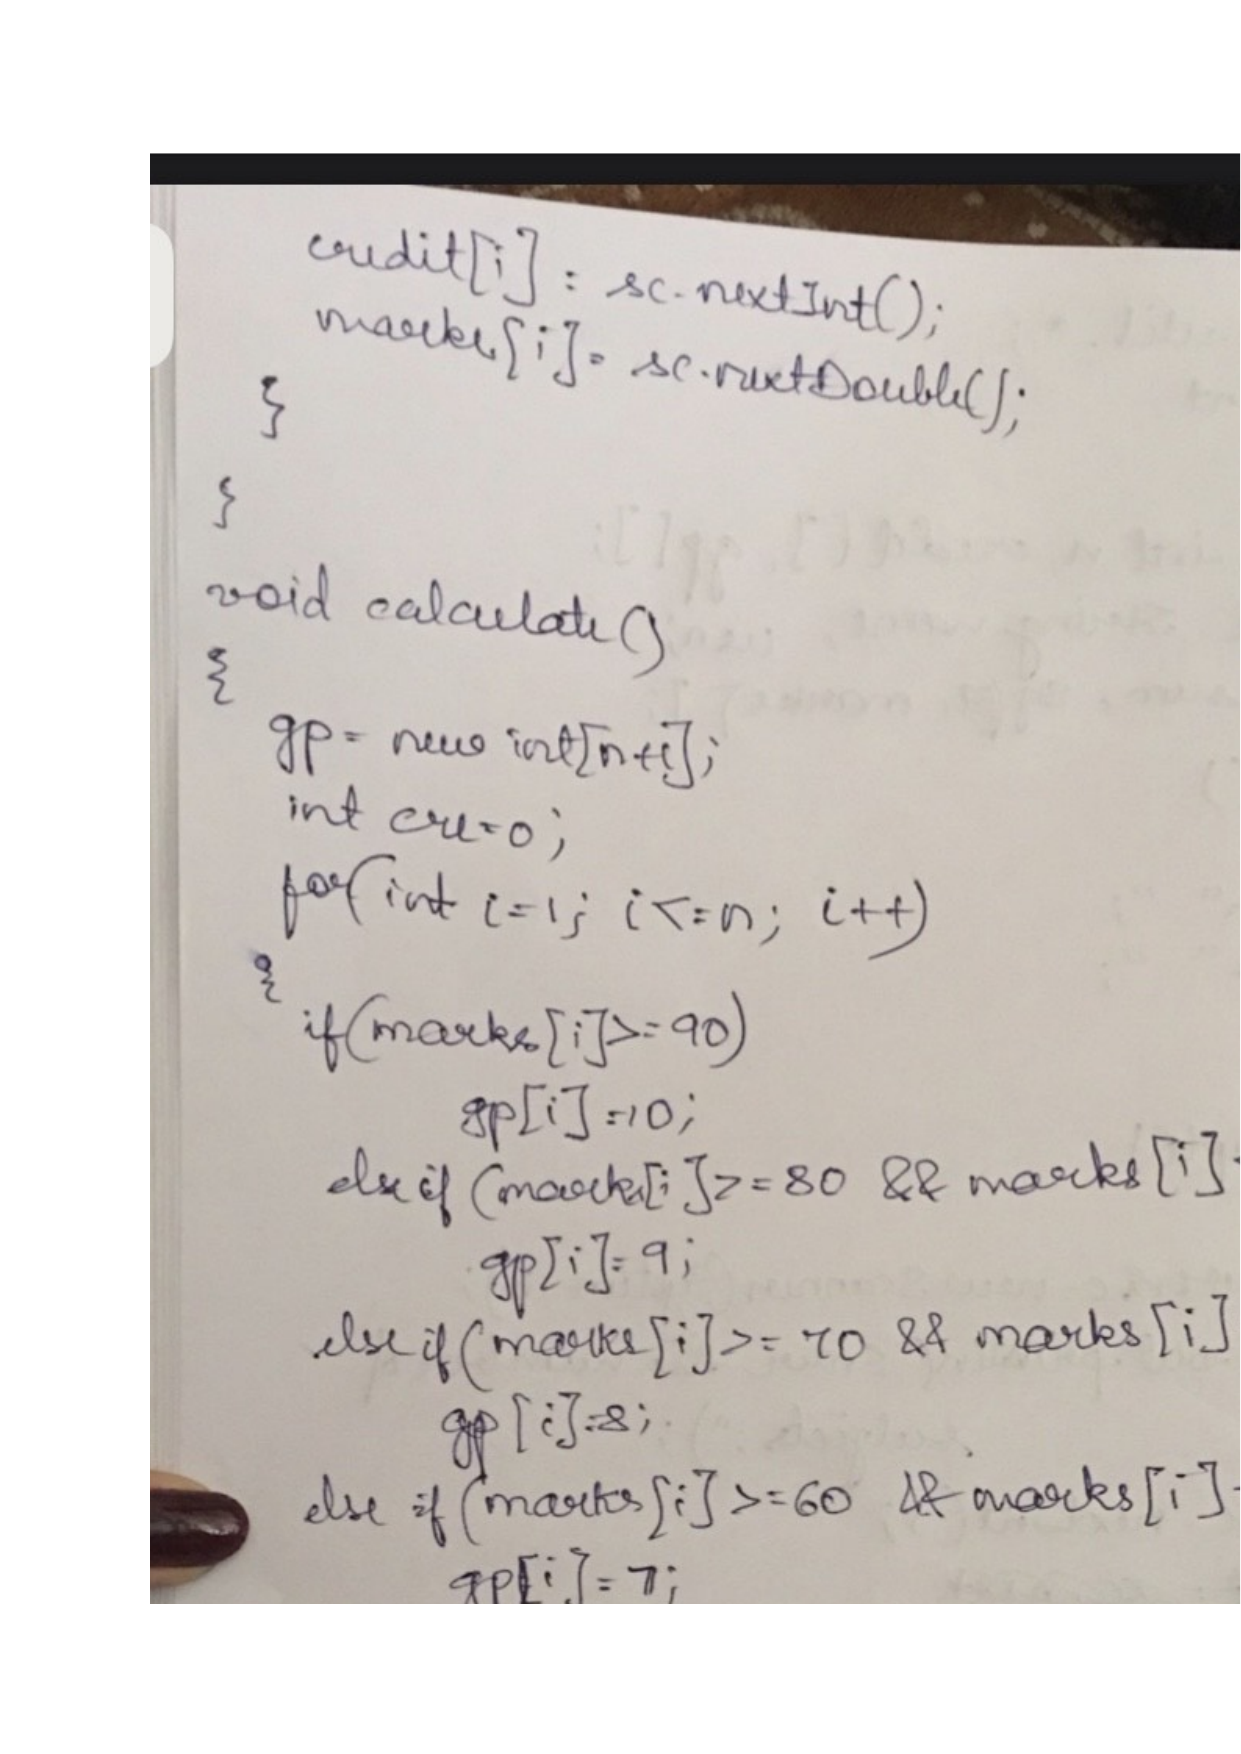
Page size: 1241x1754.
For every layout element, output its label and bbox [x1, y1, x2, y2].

picture [150, 150, 1241, 1604]
